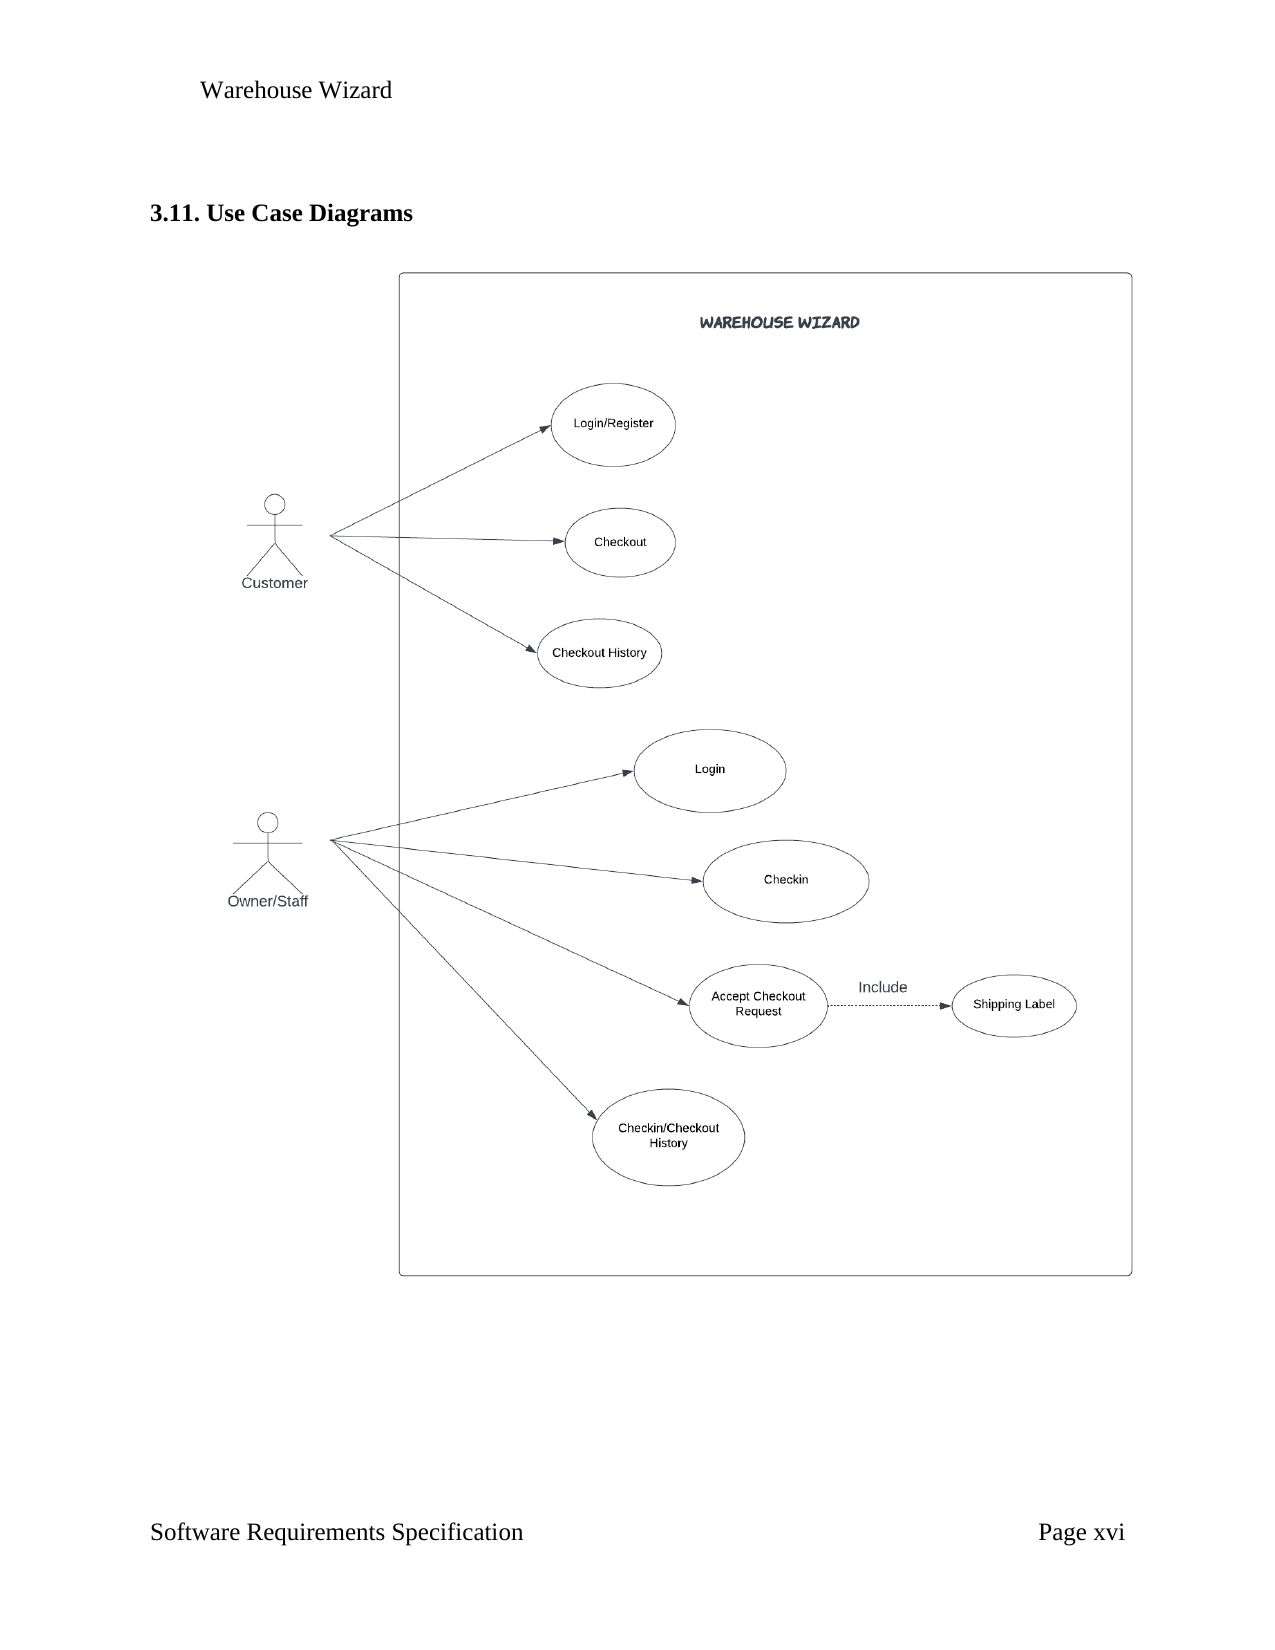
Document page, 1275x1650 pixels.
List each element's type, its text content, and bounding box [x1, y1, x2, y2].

list 3.11. Use Case Diagrams [150, 198, 1125, 226]
picture [150, 245, 1159, 1303]
